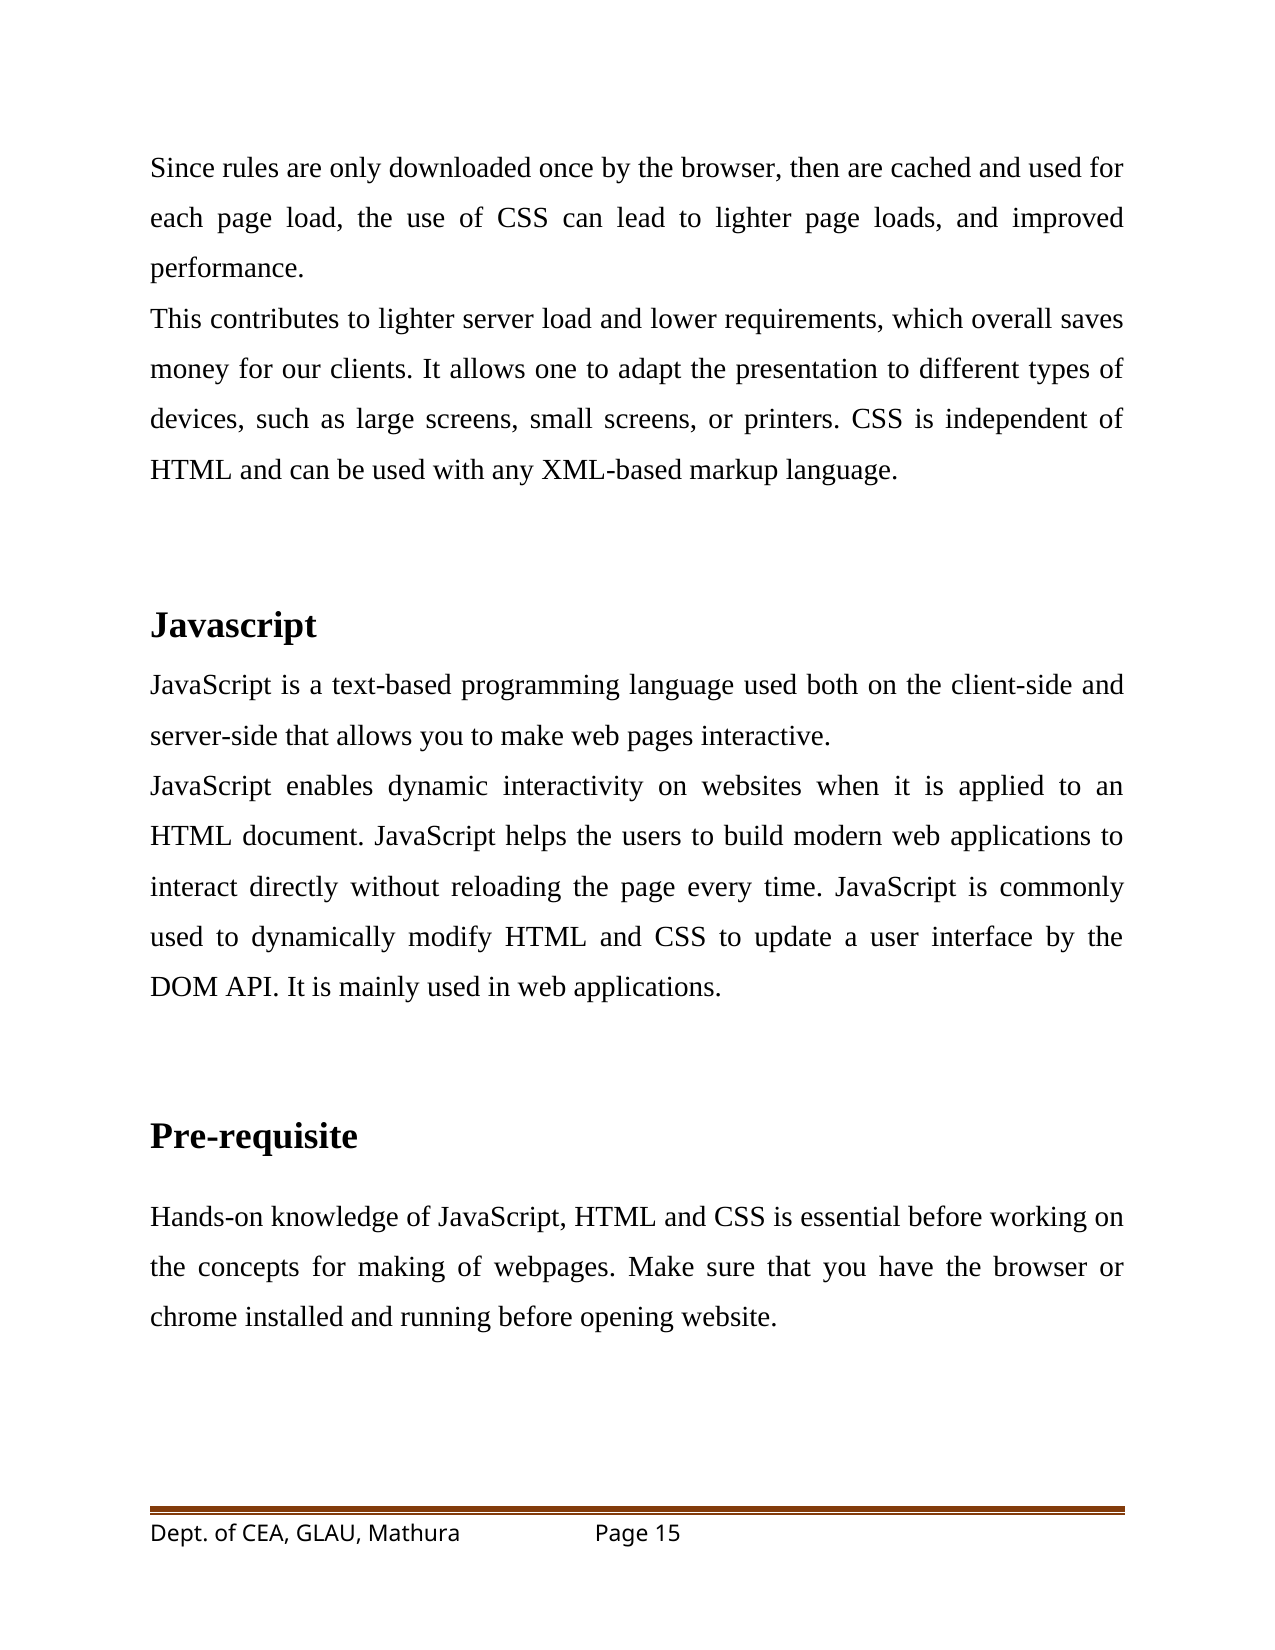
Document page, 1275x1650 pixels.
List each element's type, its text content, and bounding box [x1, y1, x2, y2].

text Since rules are only downloaded once by the browser, then are cached and used for each page load, the use of CSS can lead to lighter page loads, and improved performance. [150, 150, 1125, 284]
text Javascript [150, 603, 1125, 646]
text Pre-requisite [150, 1113, 1125, 1156]
text JavaScript is a text-based programming language used both on the client-side and server-side that allows you to make web pages interactive. [150, 667, 1125, 751]
text Hands-on knowledge of JavaScript, HTML and CSS is essential before working on the concepts for making of webpages. Make sure that you have the browser or chrome installed and running before opening website. [150, 1199, 1125, 1333]
text This contributes to lighter server load and lower requirements, which overall saves money for our clients. It allows one to adapt the presentation to different types of devices, such as large screens, small screens, or printers. CSS is independent of HTML and can be used with any XML-based markup language. [150, 301, 1125, 485]
text JavaScript enables dynamic interactivity on websites when it is applied to an HTML document. JavaScript helps the users to build modern web applications to interact directly without reloading the page every time. JavaScript is commonly used to dynamically modify HTML and CSS to update a user interface by the DOM API. It is mainly used in web applications. [150, 768, 1125, 1003]
